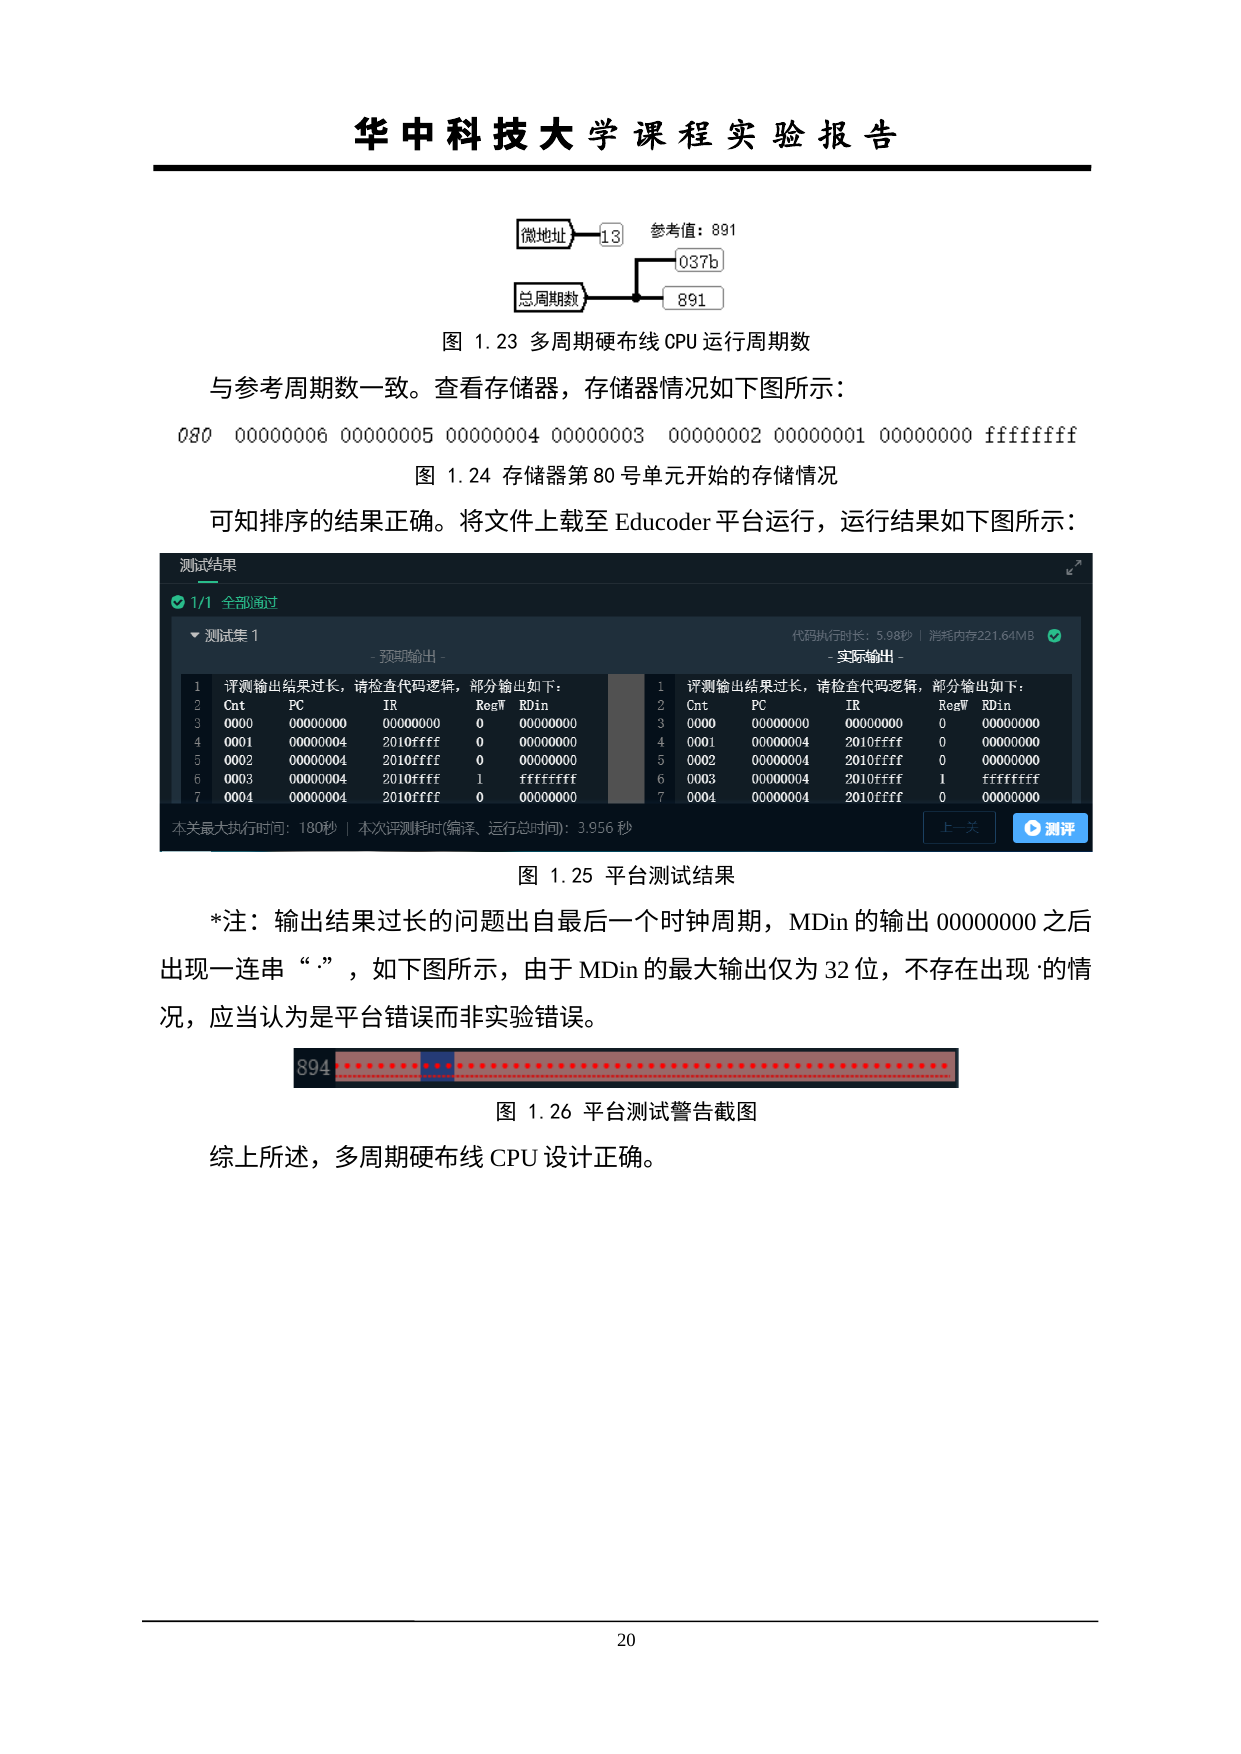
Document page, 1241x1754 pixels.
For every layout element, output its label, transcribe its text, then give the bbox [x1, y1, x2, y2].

text 图 1.26 平台测试警告截图 [159, 1097, 1093, 1122]
picture [293, 1048, 959, 1088]
text 图 1.25 平台测试结果 [159, 862, 1093, 887]
text 图 1.24 存储器第80号单元开始的存储情况 [159, 461, 1093, 486]
text 与参考周期数一致。查看存储器，存储器情况如下图所示： [159, 362, 1093, 410]
text 图 1.23 多周期硬布线CPU运行周期数 [159, 328, 1093, 353]
picture [159, 553, 1093, 852]
text 可知排序的结果正确。将文件上载至Educoder平台运行，运行结果如下图所示： [159, 496, 1093, 543]
picture [160, 419, 1093, 452]
text *注：输出结果过长的问题出自最后一个时钟周期，MDin的输出00000000之后出现一连串“ ”，如下图所示，由于MDin的最大输出仅为32位，不存在出现 的情况，应当认为是平台错误而非实验错误。 [159, 896, 1093, 1039]
text 综上所述，多周期硬布线CPU设计正确。 [159, 1132, 1093, 1179]
picture [510, 205, 743, 319]
